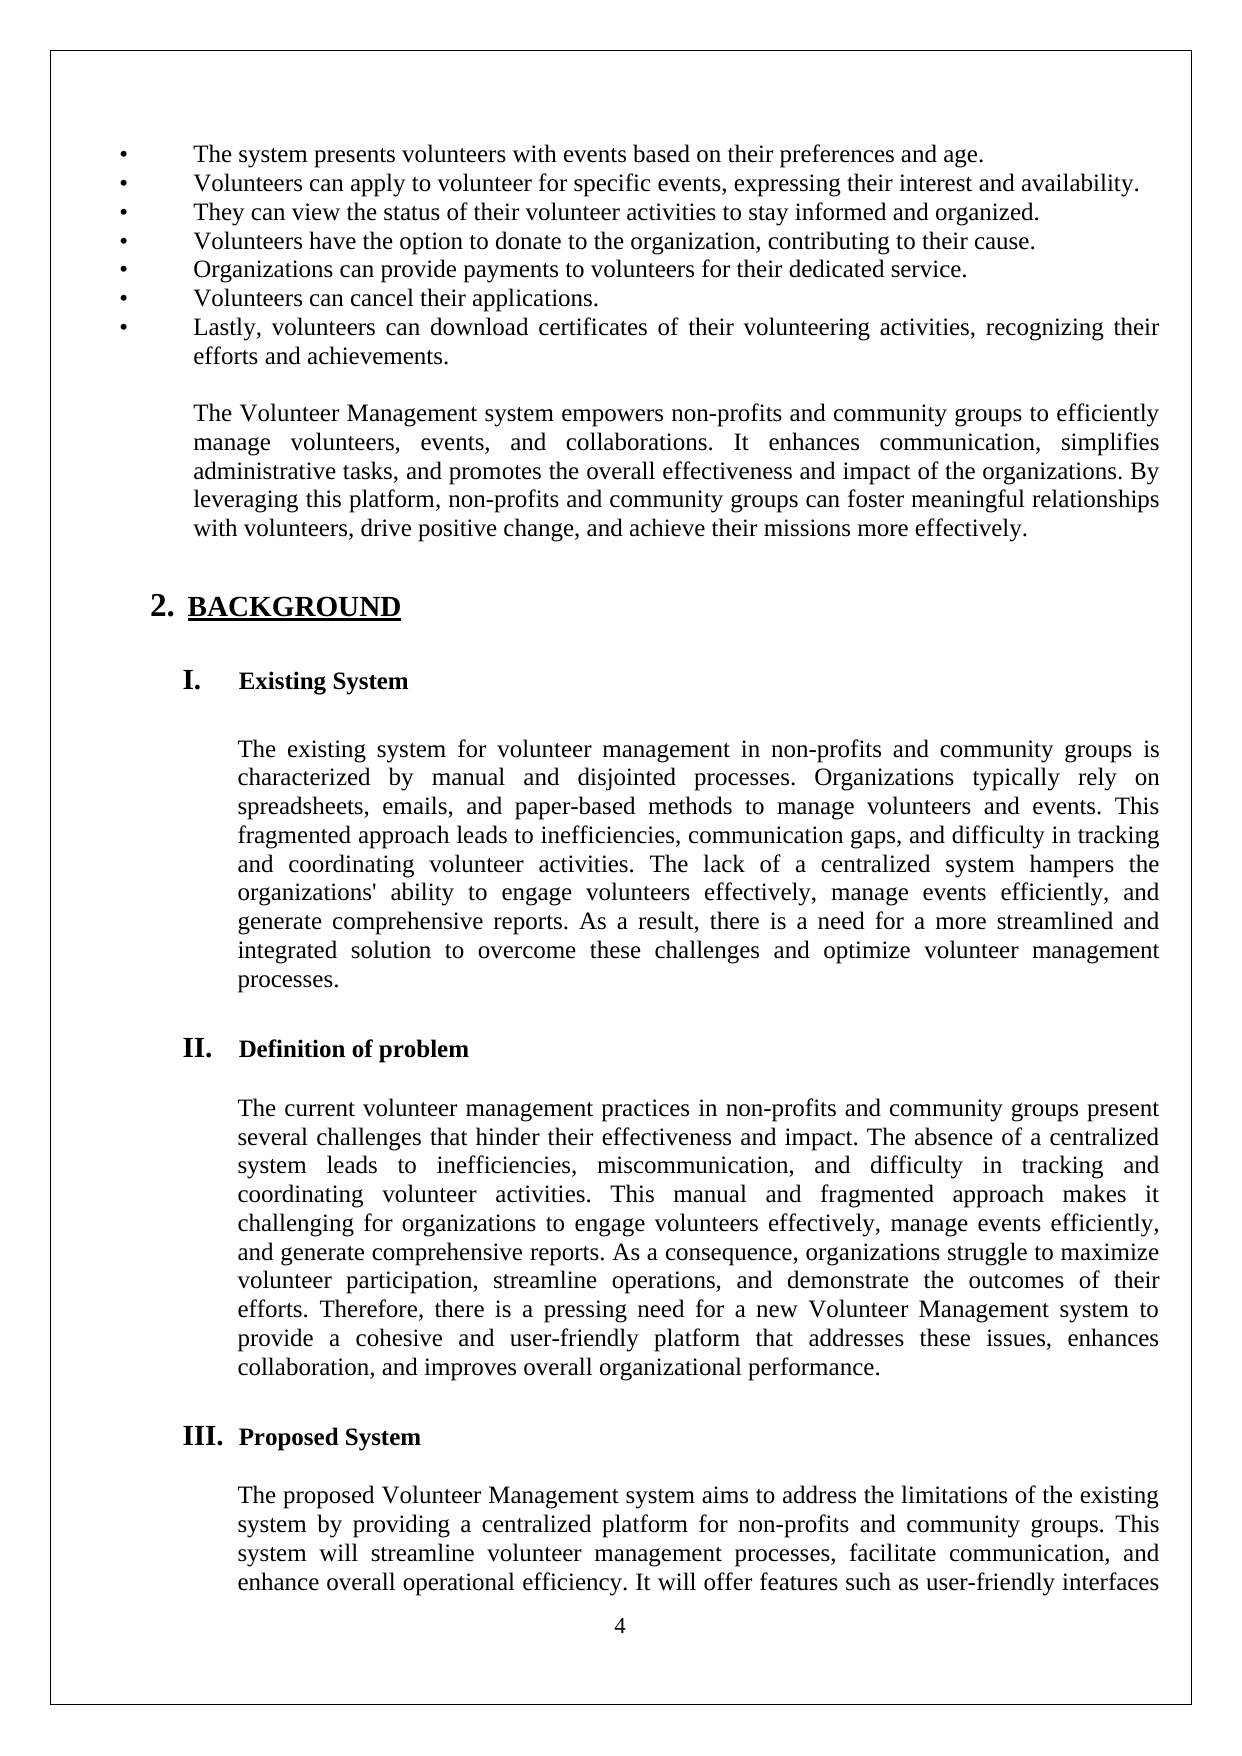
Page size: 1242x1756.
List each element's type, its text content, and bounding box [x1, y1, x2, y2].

text The Volunteer Management system empowers non-profits and community groups to efficiently manage volunteers, events, and collaborations. It enhances communication, simplifies administrative tasks, and promotes the overall effectiveness and impact of the organizations. By leveraging this platform, non-profits and community groups can foster meaningful relationships with volunteers, drive positive change, and achieve their missions more effectively. [119, 398, 1160, 542]
subtitle BACKGROUND [150, 585, 1160, 623]
text • They can view the status of their volunteer activities to stay informed and organized. [119, 197, 1160, 226]
text • Organizations can provide payments to volunteers for their dedicated service. [119, 254, 1160, 283]
text • Lastly, volunteers can download certificates of their volunteering activities, recognizing their efforts and achievements. [119, 312, 1160, 369]
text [237, 1481, 1160, 1596]
text • Volunteers have the option to donate to the organization, contributing to their cause. [119, 226, 1160, 254]
text • The system presents volunteers with events based on their preferences and age. [119, 139, 1160, 168]
subtitle Definition of problem [182, 1030, 1160, 1064]
text • Volunteers can cancel their applications. [119, 283, 1160, 312]
text • Volunteers can apply to volunteer for specific events, expressing their interest and availability. [119, 168, 1160, 197]
subtitle Existing System [182, 662, 1160, 696]
subtitle Proposed System [182, 1418, 1160, 1452]
text The current volunteer management practices in non-profits and community groups present several challenges that hinder their effectiveness and impact. The absence of a centralized system leads to inefficiencies, miscommunication, and difficulty in tracking and coordinating volunteer activities. This manual and fragmented approach makes it challenging for organizations to engage volunteers effectively, manage events efficiently, and generate comprehensive reports. As a consequence, organizations struggle to maximize volunteer participation, streamline operations, and demonstrate the outcomes of their efforts. Therefore, there is a pressing need for a new Volunteer Management system to provide a cohesive and user-friendly platform that addresses these issues, enhances collaboration, and improves overall organizational performance. [237, 1093, 1160, 1380]
text The existing system for volunteer management in non-profits and community groups is characterized by manual and disjointed processes. Organizations typically rely on spreadsheets, emails, and paper-based methods to manage volunteers and events. This fragmented approach leads to inefficiencies, communication gaps, and difficulty in tracking and coordinating volunteer activities. The lack of a centralized system hampers the organizations' ability to engage volunteers effectively, manage events efficiently, and generate comprehensive reports. As a result, there is a need for a more streamlined and integrated solution to overcome these challenges and optimize volunteer management processes. [237, 734, 1160, 992]
